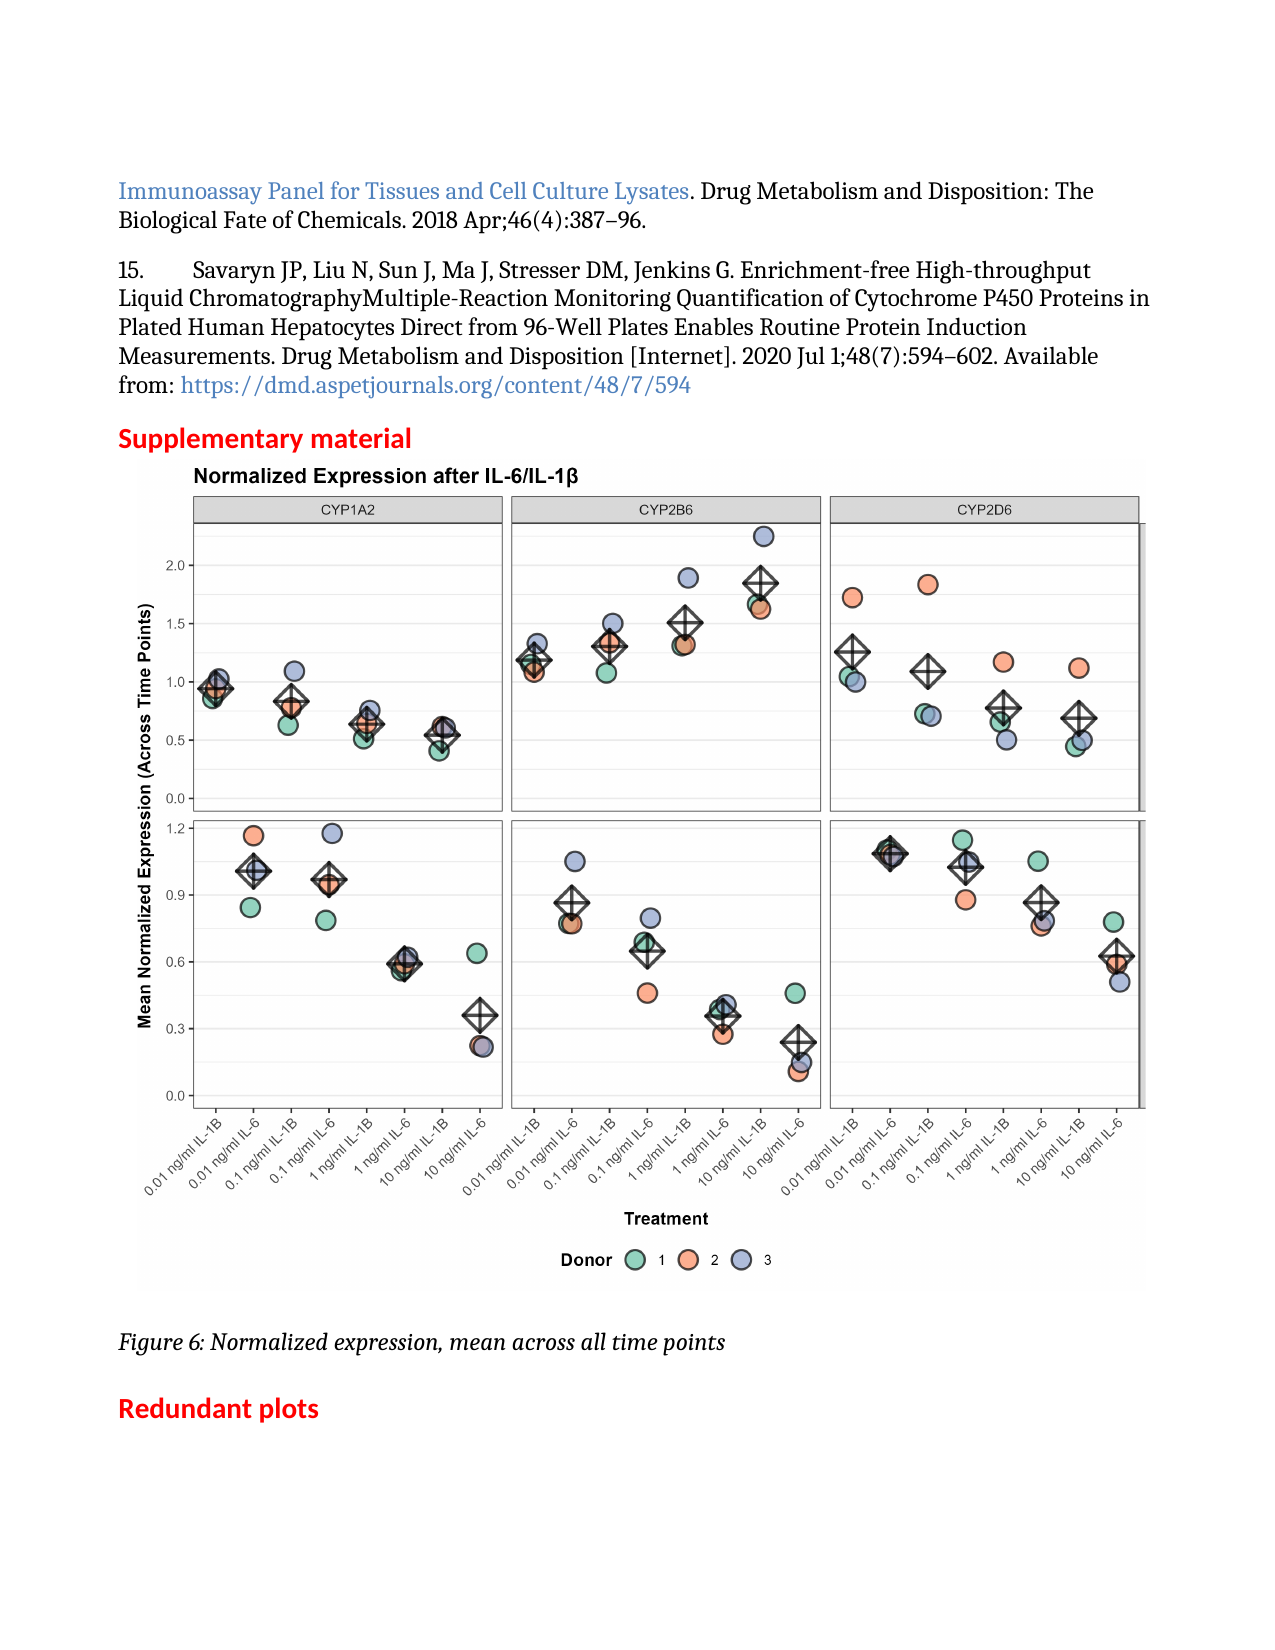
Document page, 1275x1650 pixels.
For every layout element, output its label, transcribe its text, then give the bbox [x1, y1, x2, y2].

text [118, 177, 1157, 235]
subtitle Redundant plots [118, 1390, 1157, 1426]
picture [137, 459, 1146, 1291]
text 15. Savaryn JP, Liu N, Sun J, Ma J, Stresser DM, Jenkins G. Enrichment-free High-throughput Liquid ChromatographyMultiple-Reaction Monitoring Quantification of Cytochrome P450 Proteins in Plated Human Hepatocytes Direct from 96-Well Plates Enables Routine Protein Induction Measurements. Drug Metabolism and Disposition [Internet]. 2020 Jul 1;48(7):594–602. Available from: https://dmd.aspetjournals.org/content/48/7/594 [118, 256, 1157, 399]
table_header Figure 6: Normalized expression, mean across all time points [107, 456, 1146, 1369]
subtitle Supplementary material [118, 420, 1157, 456]
